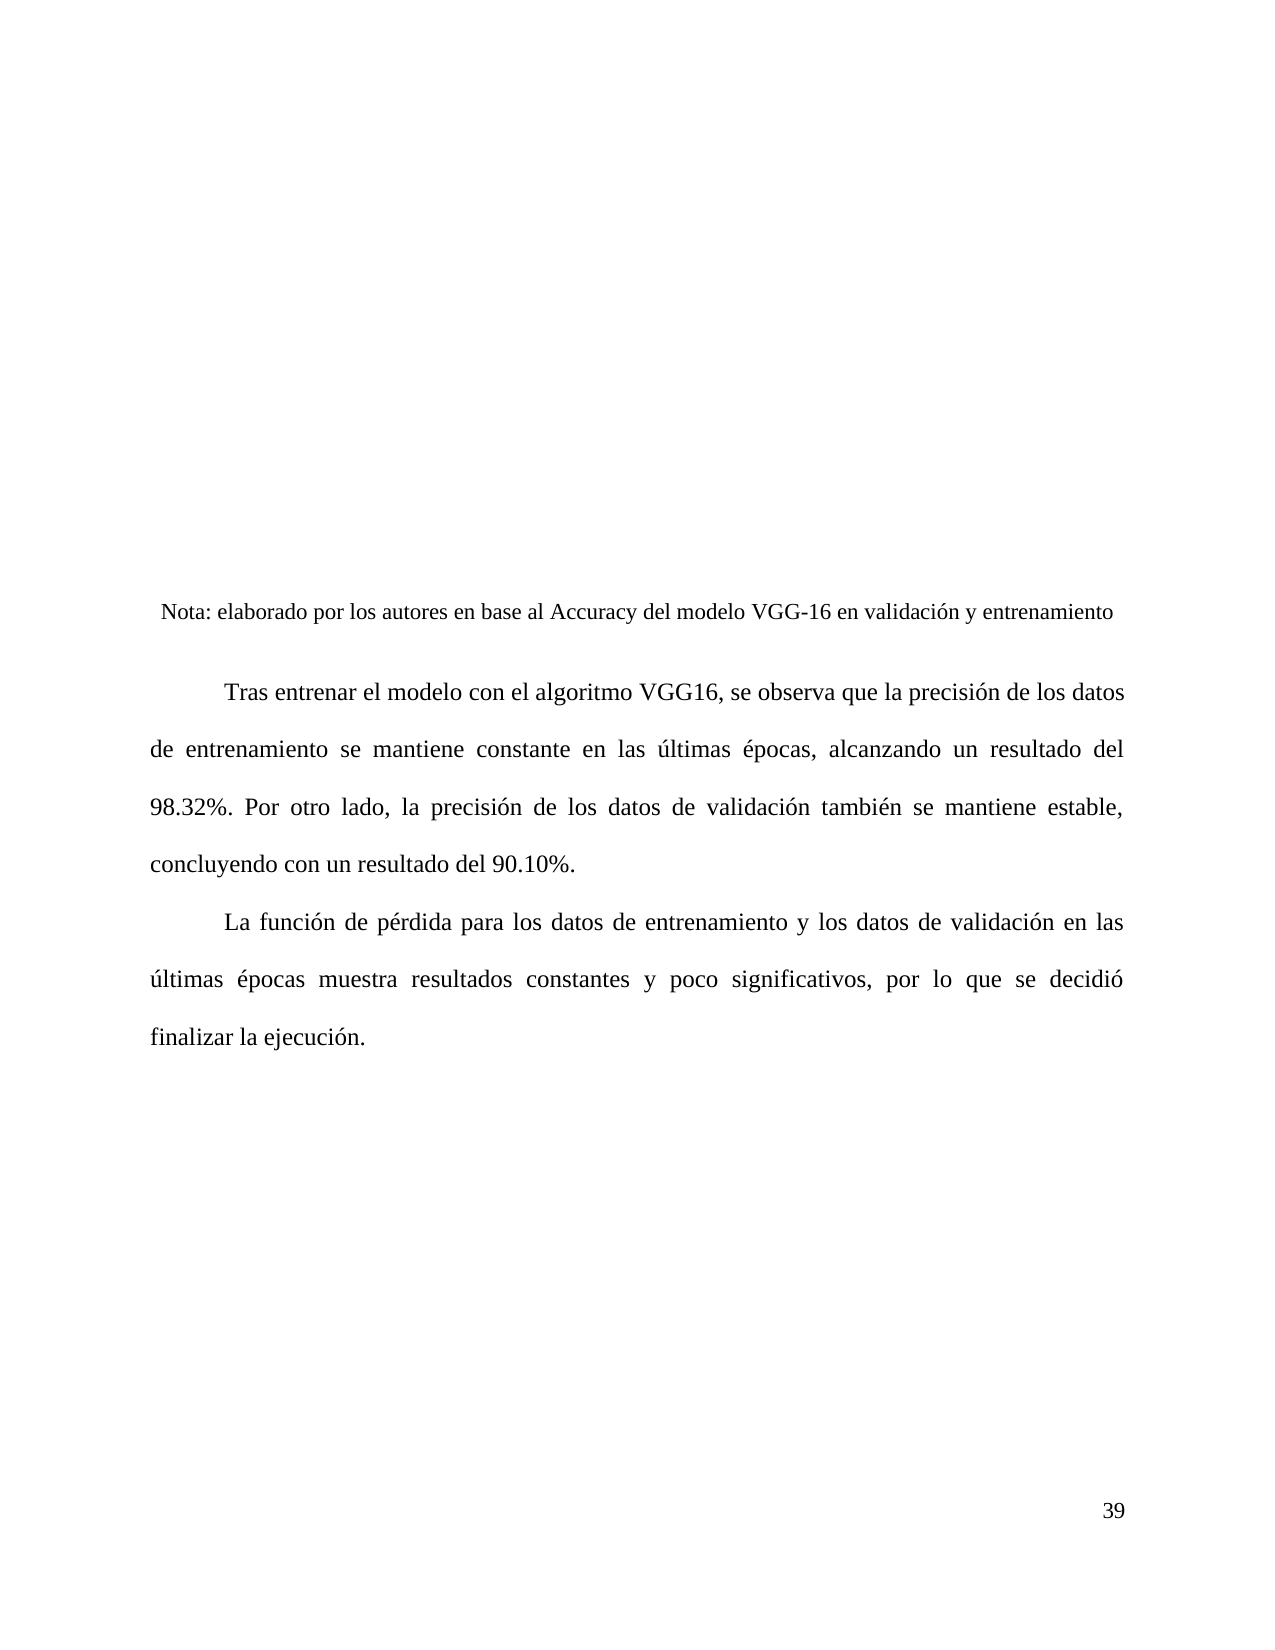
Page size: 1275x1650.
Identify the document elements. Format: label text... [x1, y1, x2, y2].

text Tras entrenar el modelo con el algoritmo VGG16, se observa que la precisión de los datos de entrenamiento se mantiene constante en las últimas épocas, alcanzando un resultado del 98.32%. Por otro lado, la precisión de los datos de validación también se mantiene estable, concluyendo con un resultado del 90.10%. [150, 677, 1125, 878]
text Nota: elaborado por los autores en base al Accuracy del modelo VGG-16 en validación y entrenamiento [150, 598, 1125, 624]
text La función de pérdida para los datos de entrenamiento y los datos de validación en las últimas épocas muestra resultados constantes y poco significativos, por lo que se decidió finalizar la ejecución. [150, 907, 1125, 1051]
